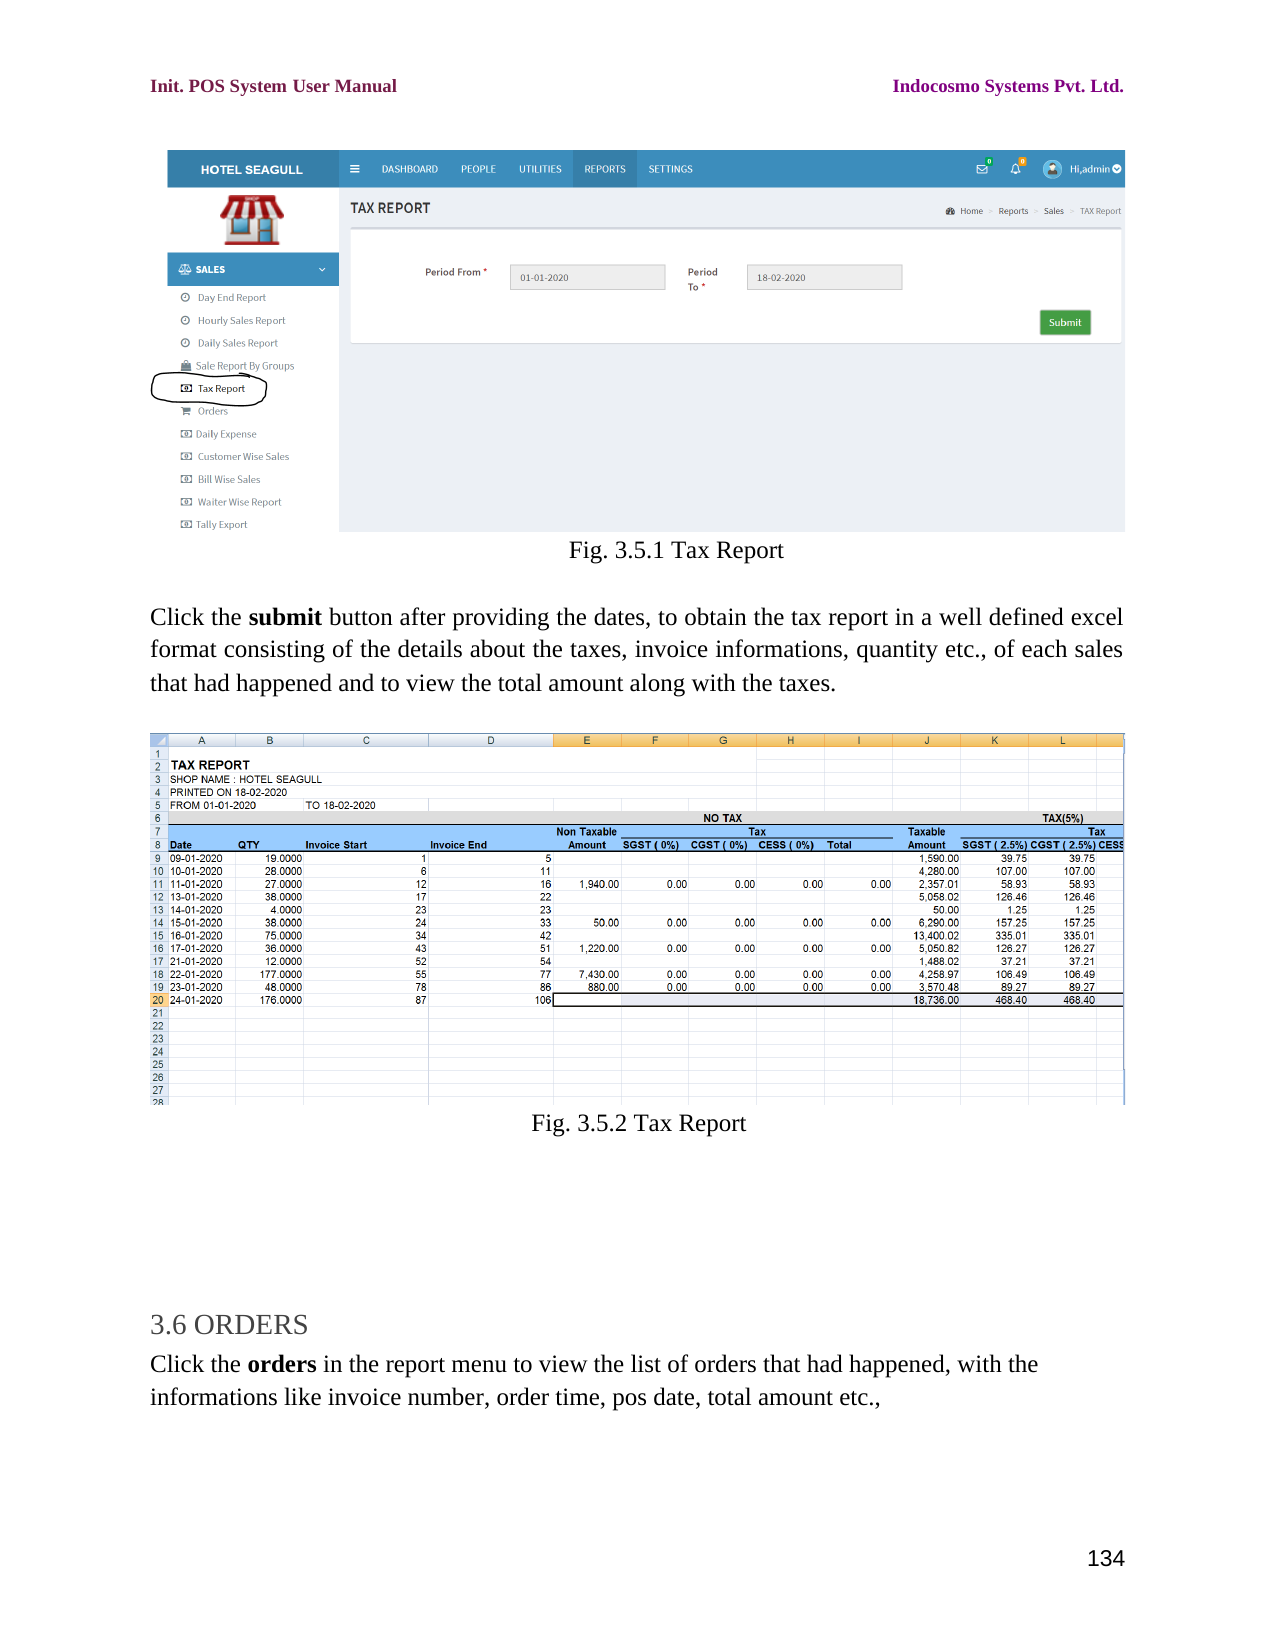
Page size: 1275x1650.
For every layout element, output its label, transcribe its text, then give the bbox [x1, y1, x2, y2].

text Click the orders in the report menu to view the list of orders that had happened, with the informations like invoice number, order time, pos date, total amount etc., [150, 1349, 1125, 1410]
picture [150, 733, 1125, 1105]
subtitle 3.6 ORDERS [150, 1307, 1125, 1340]
text Fig. 3.5.2 Tax Report [150, 1108, 1125, 1137]
text Fig. 3.5.1 Tax Report [150, 536, 1125, 564]
text Click the submit button after providing the dates, to obtain the tax report in a well defined excel format consisting of the details about the taxes, invoice informations, quantity etc., of each sales that had happened and to view the total amount along with the taxes. [150, 602, 1125, 696]
picture [150, 150, 1125, 532]
